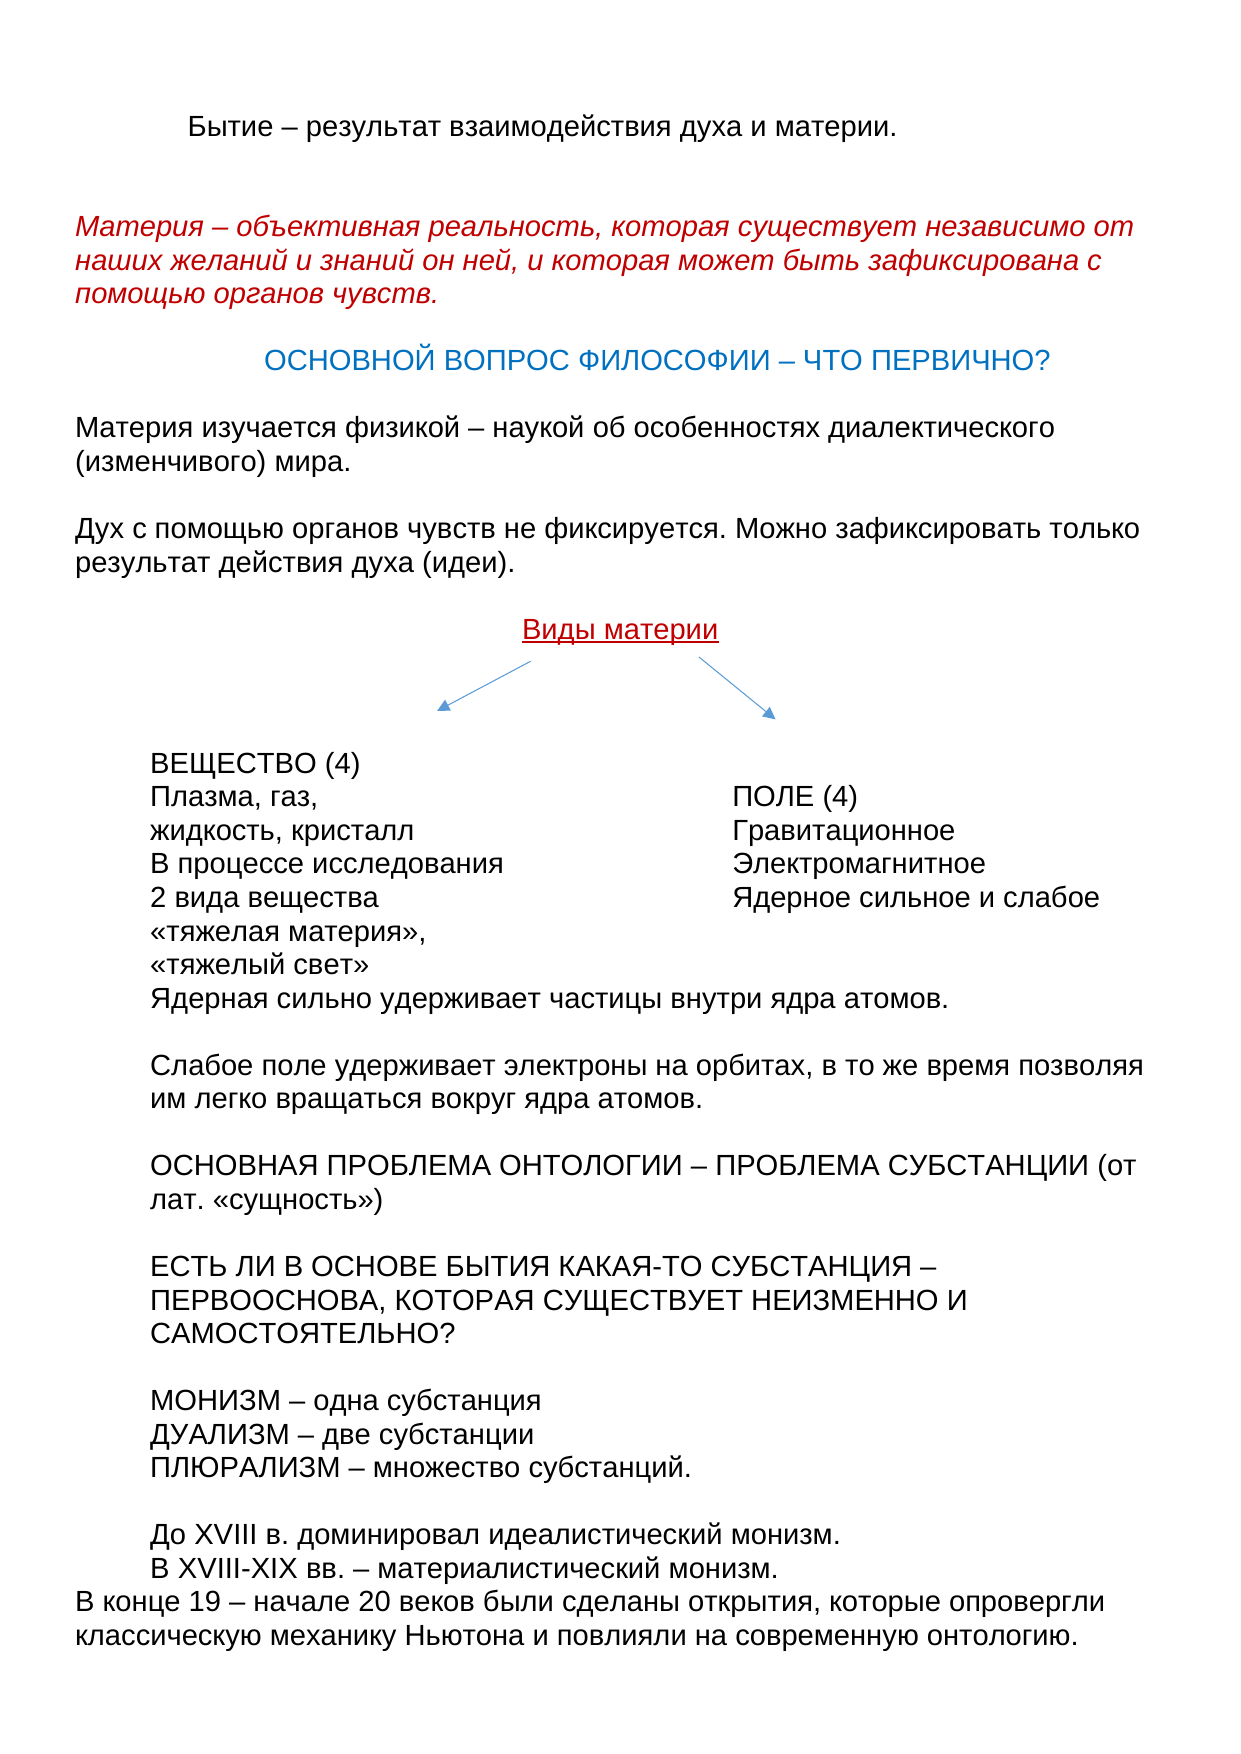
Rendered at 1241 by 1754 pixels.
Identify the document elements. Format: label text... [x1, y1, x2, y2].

text ЕСТЬ ЛИ В ОСНОВЕ БЫТИЯ КАКАЯ-ТО СУБСТАНЦИЯ – ПЕРВООСНОВА, КОТОРАЯ СУЩЕСТВУЕТ НЕИЗМЕННО И САМОСТОЯТЕЛЬНО? [150, 1249, 1165, 1349]
text В конце 19 – начале 20 веков были сделаны открытия, которые опровергли классическую механику Ньютона и повлияли на современную онтологию. [75, 1584, 1165, 1651]
text 2 вида вещества [150, 880, 583, 913]
text ПЛЮРАЛИЗМ – множество субстанций. [150, 1450, 1165, 1484]
text Виды материи [75, 612, 1165, 645]
text Ядерная сильно удерживает частицы внутри ядра атомов. [150, 981, 1165, 1014]
text В XVIII-XIX вв. – материалистический монизм. [150, 1551, 1165, 1584]
text В процессе исследования [150, 846, 583, 880]
text Плазма, газ, [150, 779, 583, 813]
text «тяжелая материя», [150, 913, 583, 947]
text ВЕЩЕСТВО (4) [150, 746, 583, 779]
text ОСНОВНОЙ ВОПРОС ФИЛОСОФИИ – ЧТО ПЕРВИЧНО? [150, 343, 1165, 377]
text Дух с помощью органов чувств не фиксируется. Можно зафиксировать только результат действия духа (идеи). [75, 511, 1165, 578]
text Ядерное сильное и слабое [732, 880, 1165, 913]
text До XVIII в. доминировал идеалистический монизм. [150, 1517, 1165, 1551]
text Слабое поле удерживает электроны на орбитах, в то же время позволяя им легко вращаться вокруг ядра атомов. [150, 1048, 1165, 1115]
text ОСНОВНАЯ ПРОБЛЕМА ОНТОЛОГИИ – ПРОБЛЕМА СУБСТАНЦИИ (от лат. «сущность») [150, 1148, 1165, 1215]
text Материя – объективная реальность, которая существует независимо от наших желаний и знаний он ней, и которая может быть зафиксирована с помощью органов чувств. [75, 209, 1165, 310]
text МОНИЗМ – одна субстанция [150, 1383, 1165, 1417]
text Гравитационное [732, 813, 1165, 846]
text Материя изучается физикой – наукой об особенностях диалектического (изменчивого) мира. [75, 410, 1165, 477]
text жидкость, кристалл [150, 813, 583, 846]
text ДУАЛИЗМ – две субстанции [150, 1417, 1165, 1450]
text Электромагнитное [732, 846, 1165, 880]
text Бытие – результат взаимодействия духа и материи. [187, 108, 1165, 142]
text ПОЛЕ (4) [732, 779, 1165, 813]
text «тяжелый свет» [150, 947, 583, 981]
